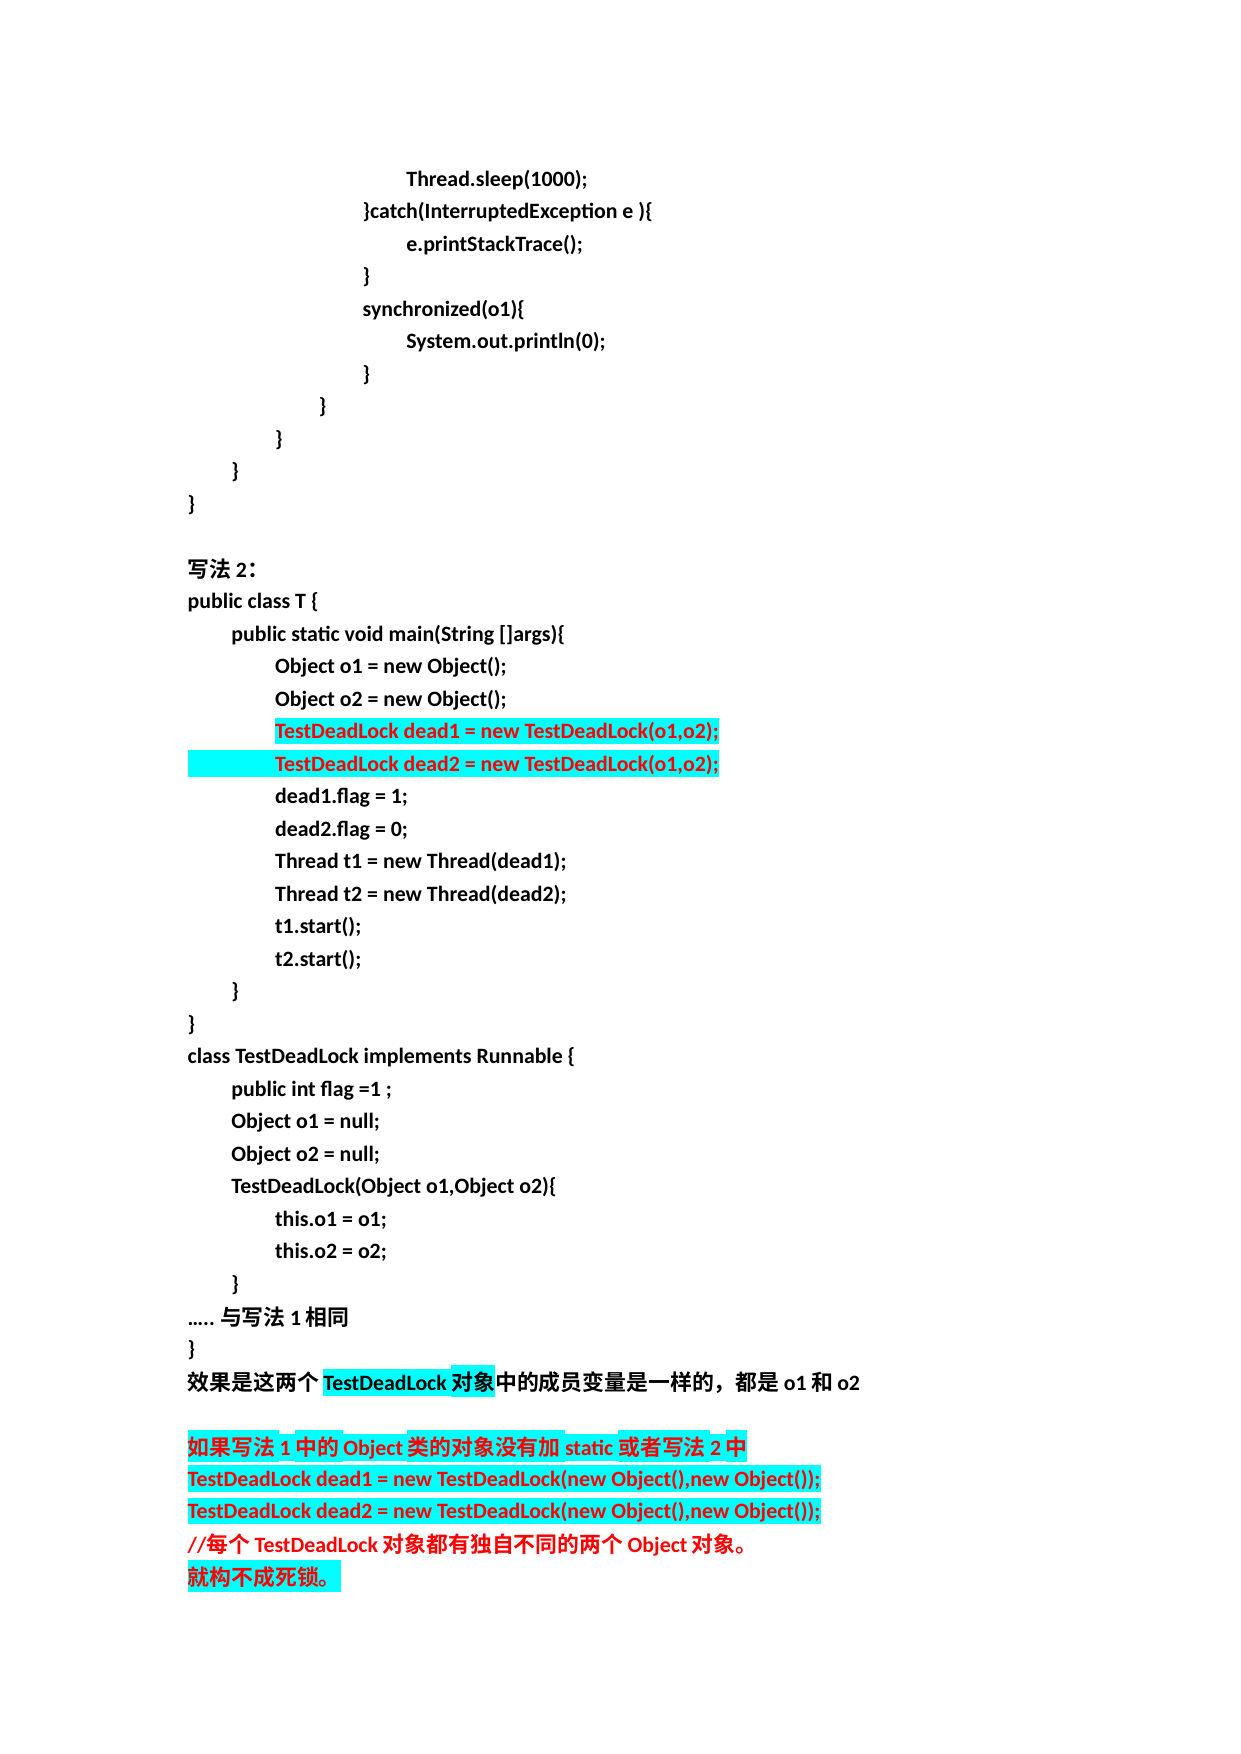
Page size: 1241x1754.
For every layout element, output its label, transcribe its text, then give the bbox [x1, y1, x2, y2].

text System.out.println(0); [187, 324, 1053, 357]
text ….. 与写法1相同 [187, 1299, 1053, 1332]
text } [187, 1332, 1053, 1364]
text Thread.sleep(1000); [187, 162, 1053, 194]
text 写法2： [187, 552, 1053, 584]
text 效果是这两个TestDeadLock对象中的成员变量是一样的，都是o1和o2 [187, 1364, 1053, 1397]
text this.o2 = o2; [187, 1234, 1053, 1267]
text TestDeadLock dead2 = new TestDeadLock(new Object(),new Object()); [187, 1494, 1053, 1527]
text synchronized(o1){ [187, 292, 1053, 324]
text public class T { [187, 584, 1053, 617]
text } [187, 259, 1053, 292]
text public static void main(String []args){ [187, 617, 1053, 649]
text } [187, 357, 1053, 389]
text Thread t2 = new Thread(dead2); [187, 877, 1053, 909]
text class TestDeadLock implements Runnable { [187, 1039, 1053, 1072]
text Thread t1 = new Thread(dead1); [187, 844, 1053, 877]
text t1.start(); [187, 909, 1053, 942]
text TestDeadLock dead2 = new TestDeadLock(o1,o2); [187, 747, 1053, 779]
text } [187, 1007, 1053, 1039]
text //每个TestDeadLock对象都有独自不同的两个Object对象。 [187, 1527, 1053, 1559]
text } [187, 974, 1053, 1007]
text Object o2 = null; [187, 1137, 1053, 1169]
text TestDeadLock dead1 = new TestDeadLock(o1,o2); [187, 714, 1053, 747]
text 就构不成死锁。 [187, 1559, 1053, 1592]
text TestDeadLock dead1 = new TestDeadLock(new Object(),new Object()); [187, 1462, 1053, 1494]
text dead2.flag = 0; [187, 812, 1053, 844]
text } [187, 1267, 1053, 1299]
text Object o1 = new Object(); [187, 649, 1053, 682]
text TestDeadLock(Object o1,Object o2){ [187, 1169, 1053, 1202]
text t2.start(); [187, 942, 1053, 974]
text } [187, 454, 1053, 487]
text } [187, 422, 1053, 454]
text } [187, 487, 1053, 519]
text e.printStackTrace(); [187, 227, 1053, 259]
text Object o2 = new Object(); [187, 682, 1053, 714]
text }catch(InterruptedException e ){ [187, 194, 1053, 227]
text } [187, 389, 1053, 422]
text dead1.flag = 1; [187, 779, 1053, 812]
text 如果写法1中的Object类的对象没有加static 或者写法2中 [187, 1429, 1053, 1462]
text Object o1 = null; [187, 1104, 1053, 1137]
text public int flag =1 ; [187, 1072, 1053, 1104]
text this.o1 = o1; [187, 1202, 1053, 1234]
